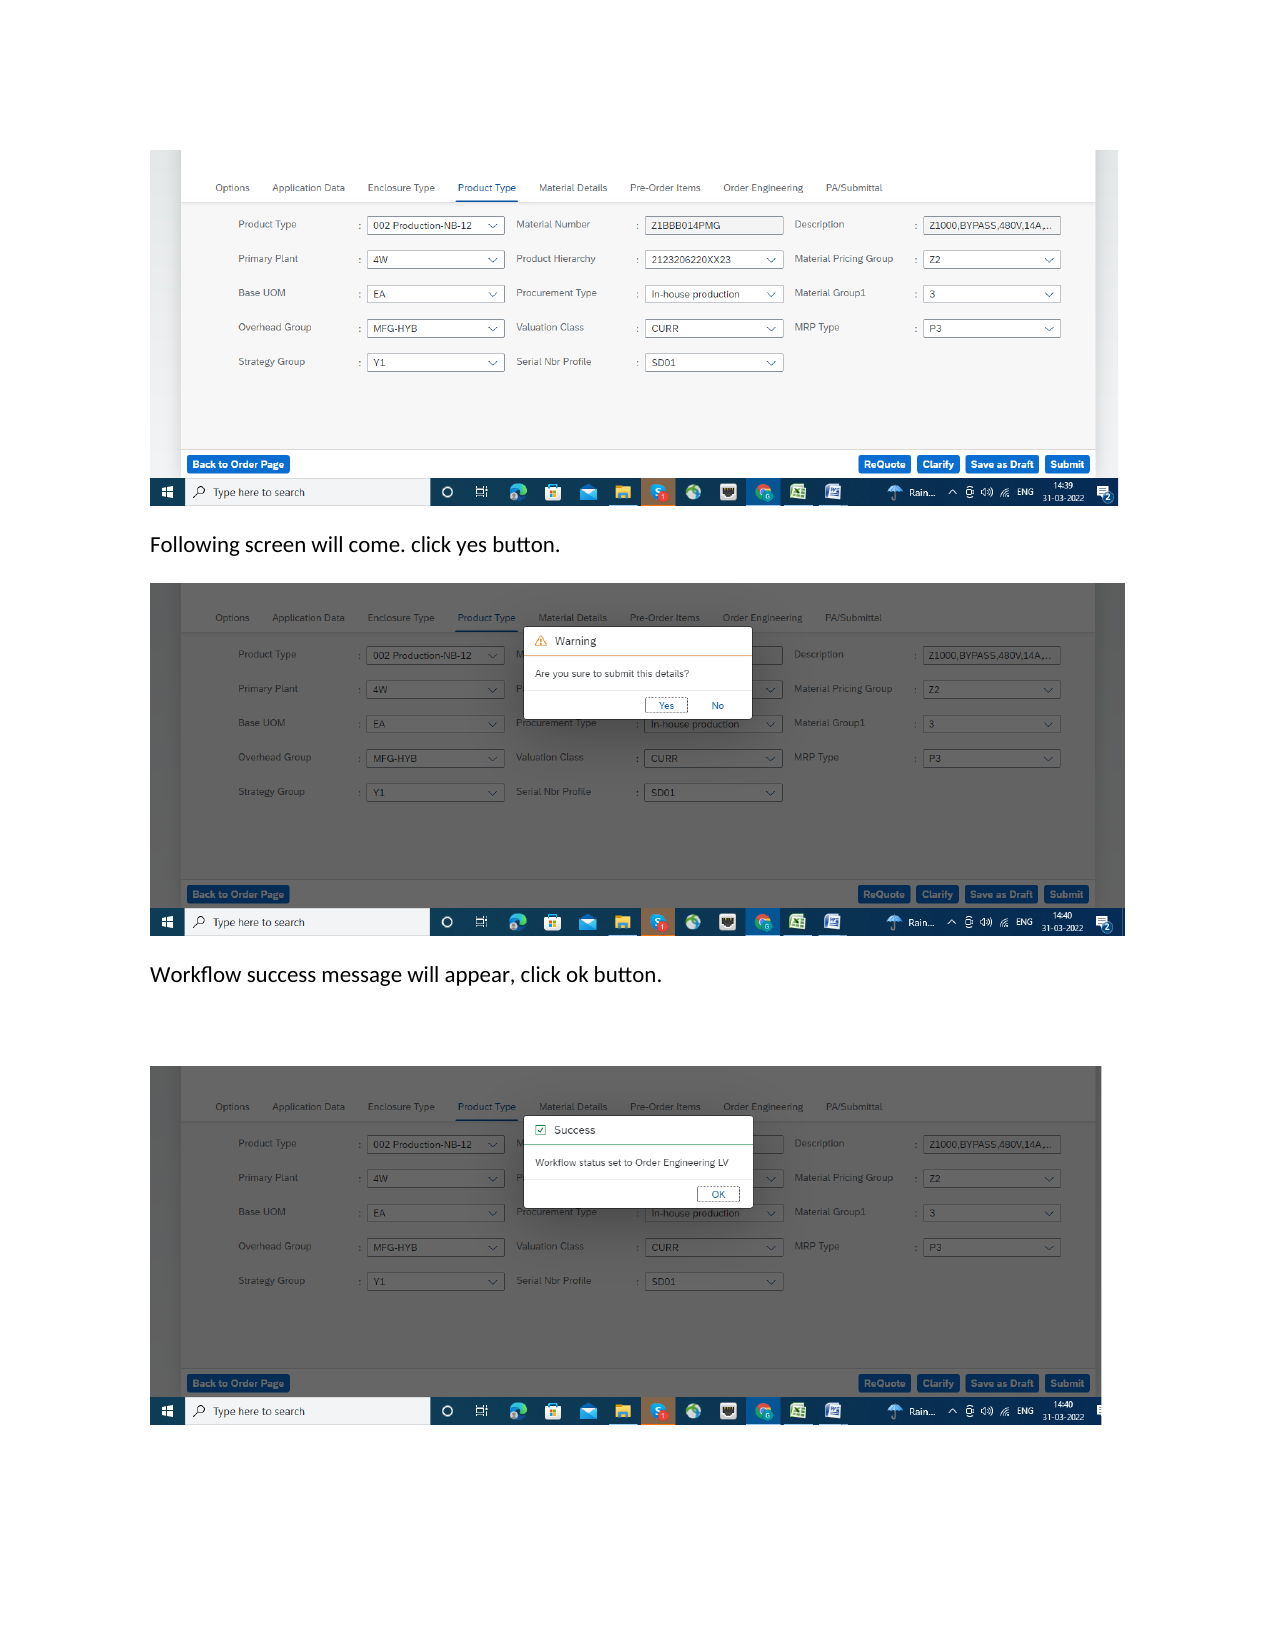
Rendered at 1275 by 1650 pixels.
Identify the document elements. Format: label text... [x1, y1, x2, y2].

text Following screen will come. click yes button. [150, 530, 1125, 558]
picture [150, 583, 1125, 936]
picture [150, 1066, 1102, 1425]
picture [150, 150, 1119, 506]
text Workflow success message will appear, click ok button. [150, 960, 1125, 988]
